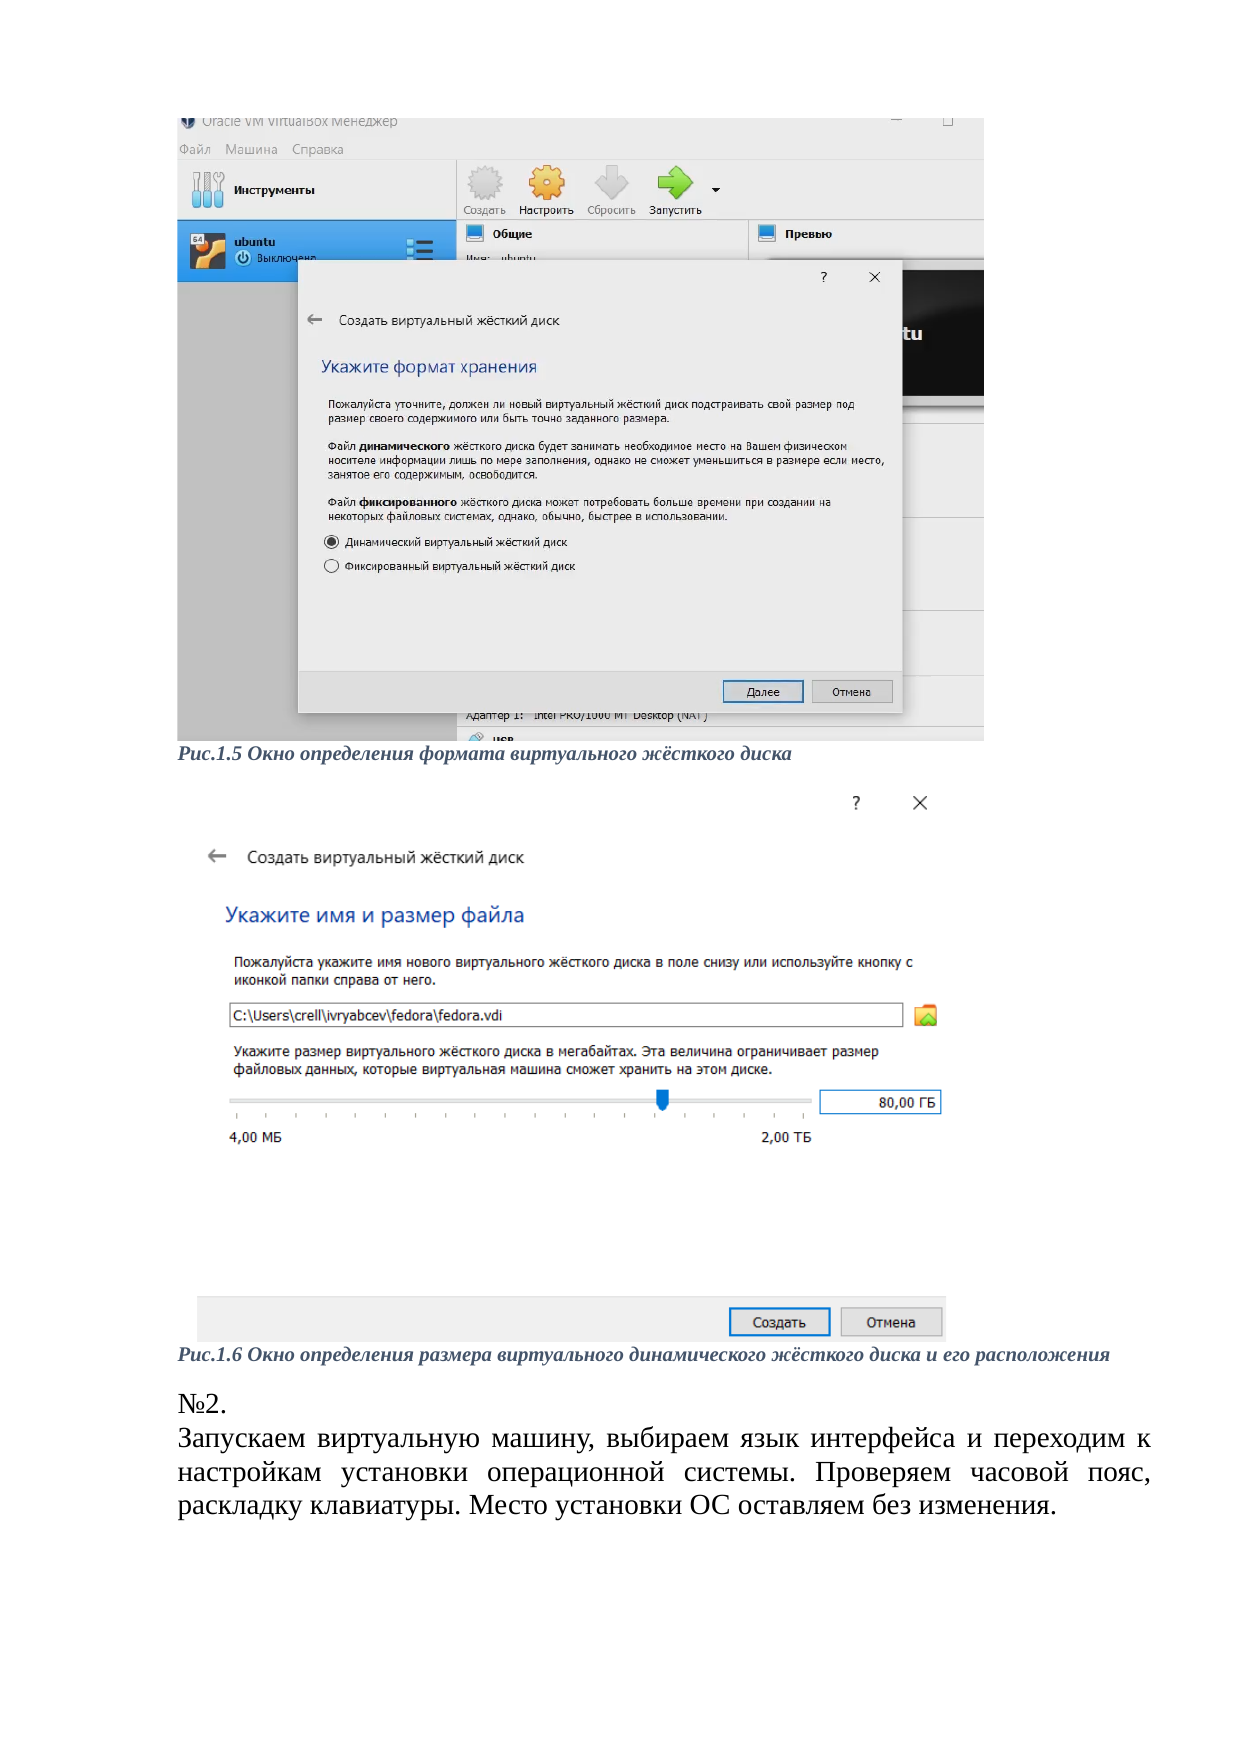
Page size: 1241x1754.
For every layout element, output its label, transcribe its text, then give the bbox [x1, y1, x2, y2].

text Запускаем виртуальную машину, выбираем язык интерфейса и переходим к настройкам установки операционной системы. Проверяем часовой пояс, раскладку клавиатуры. Место установки ОС оставляем без изменения. [177, 1420, 1152, 1521]
text Рис.1.6 Окно определения размера виртуального динамического жёсткого диска и его расположения [177, 1342, 1152, 1366]
text Рис.1.5 Окно определения формата виртуального жёсткого диска [177, 741, 1152, 765]
picture [177, 118, 984, 741]
text №2. [177, 1387, 1152, 1420]
